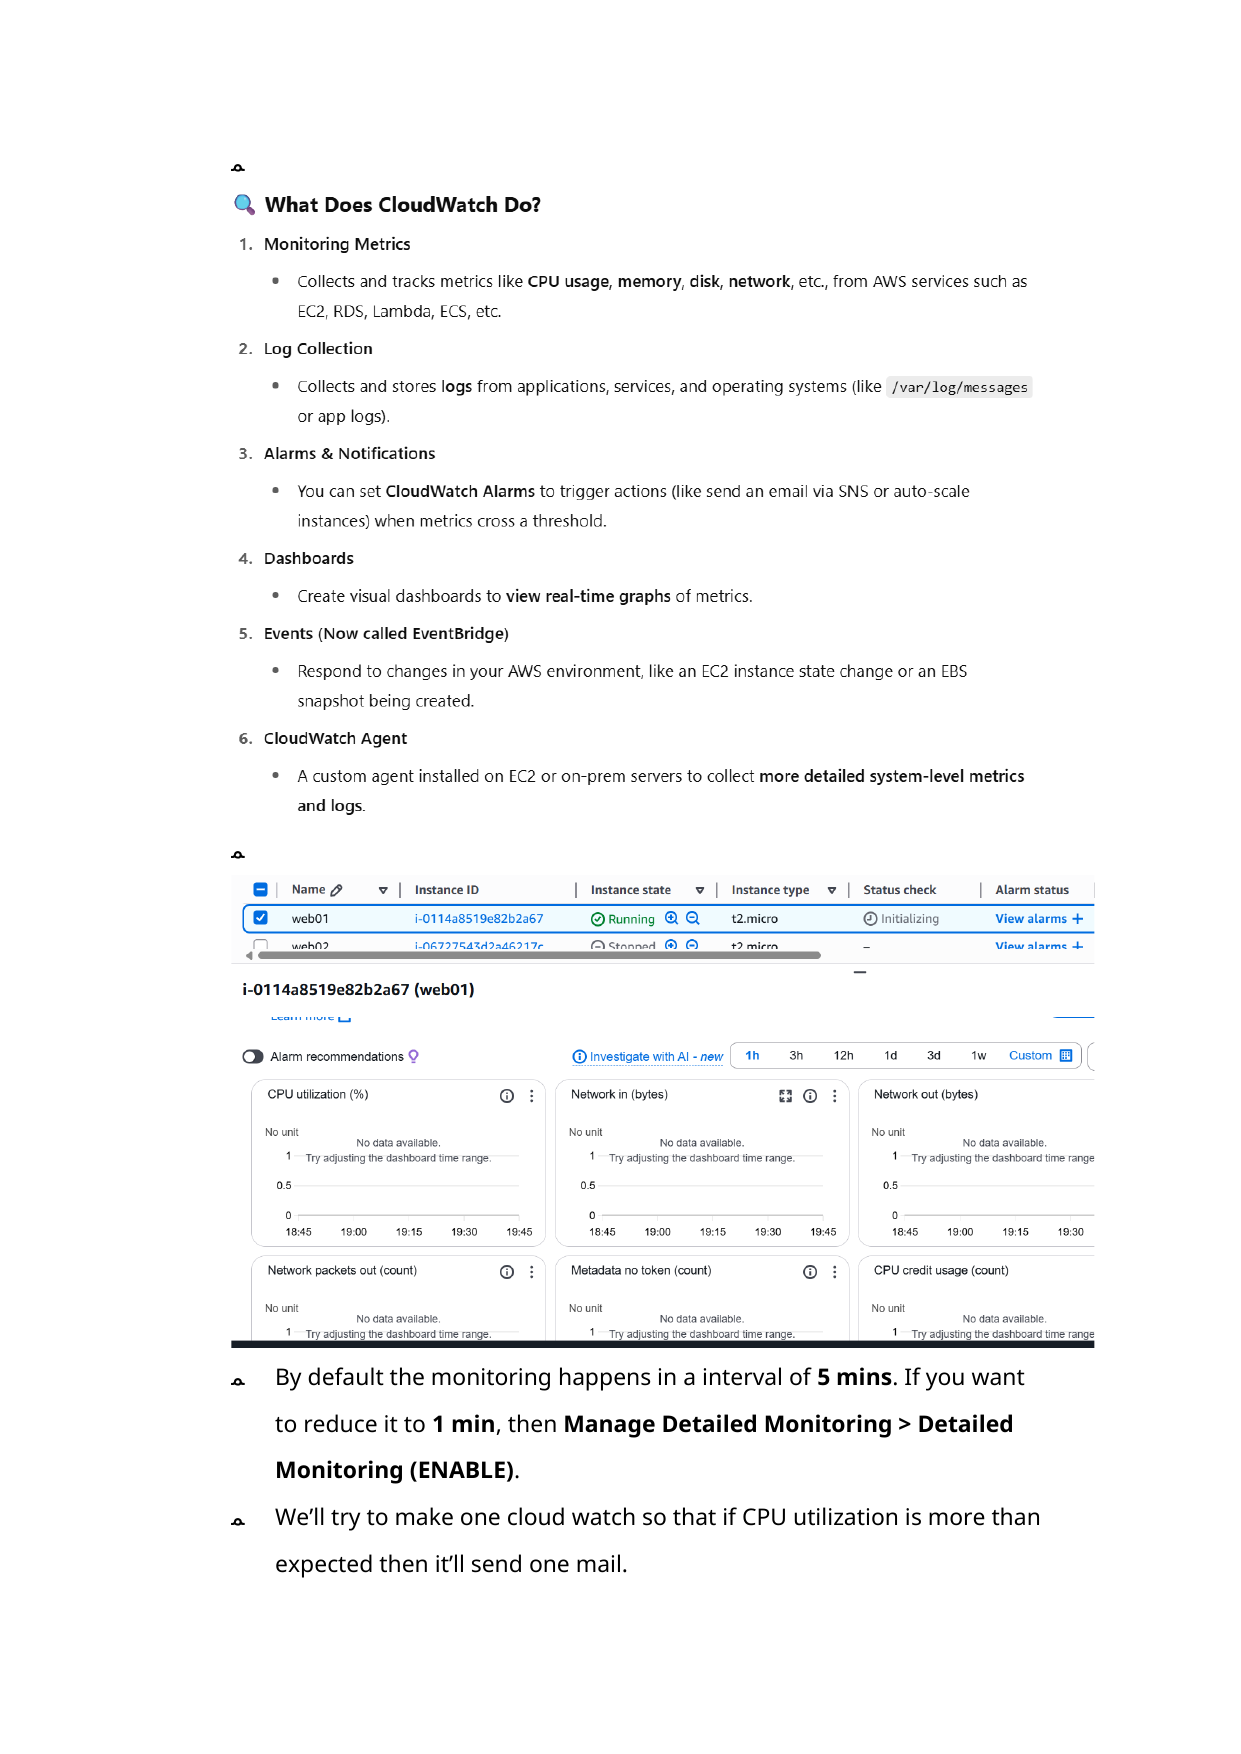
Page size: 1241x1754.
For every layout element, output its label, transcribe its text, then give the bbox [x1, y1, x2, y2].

list By default the monitoring happens in a interval of 5 mins. If you want to reduce it to 1 min, then Manage Detailed Monitoring > Detailed Monitoring (ENABLE). [231, 1361, 1053, 1486]
list We’ll try to make one cloud watch so that if CPU utilization is more than expected then it’ll send one mail. [231, 1501, 1053, 1579]
picture [231, 875, 1095, 1348]
picture [231, 189, 1033, 824]
